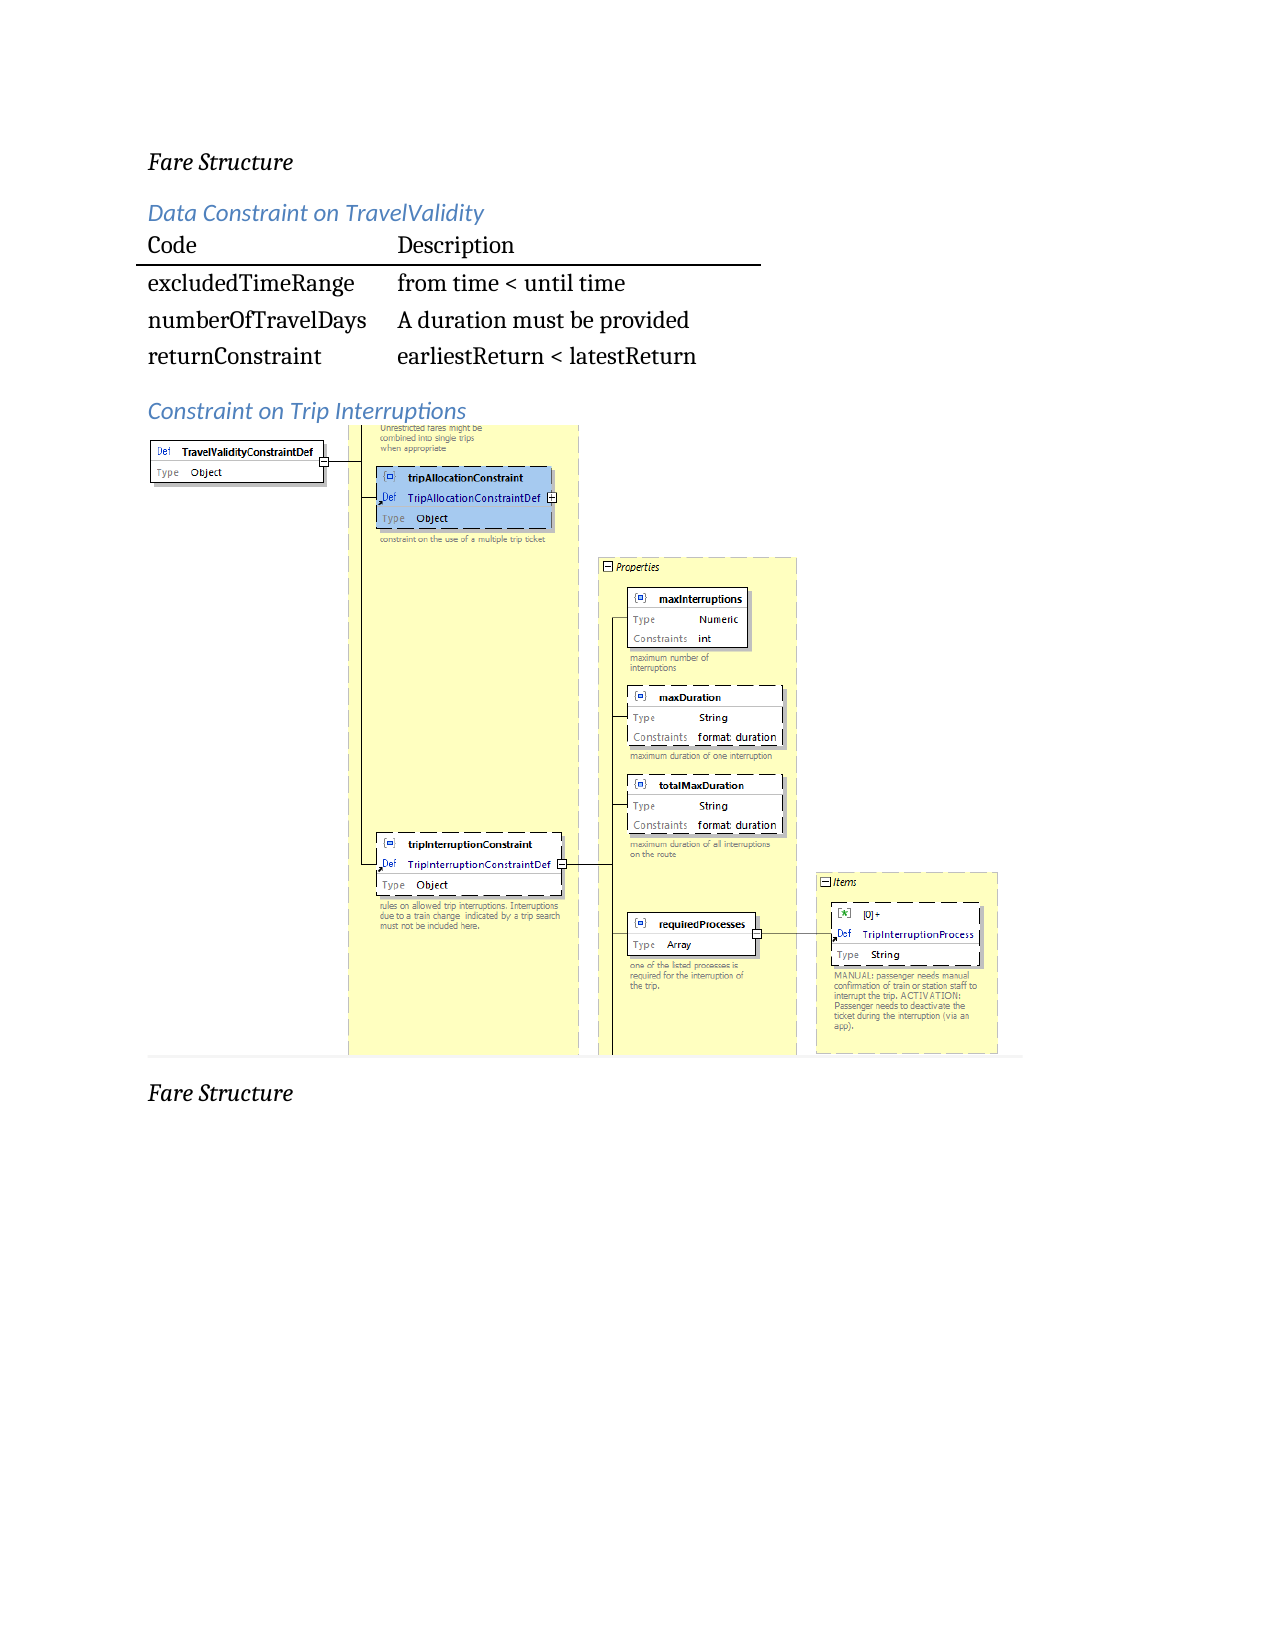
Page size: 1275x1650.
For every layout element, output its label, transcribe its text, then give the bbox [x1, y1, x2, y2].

text Fare Structure [148, 1078, 1127, 1107]
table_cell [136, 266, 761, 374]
subtitle Constraint on Trip Interruptions [148, 395, 1127, 426]
picture [147, 425, 1023, 1058]
text Fare Structure [148, 148, 1127, 176]
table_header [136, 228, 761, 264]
subtitle Data Constraint on TravelValidity [148, 197, 1127, 228]
